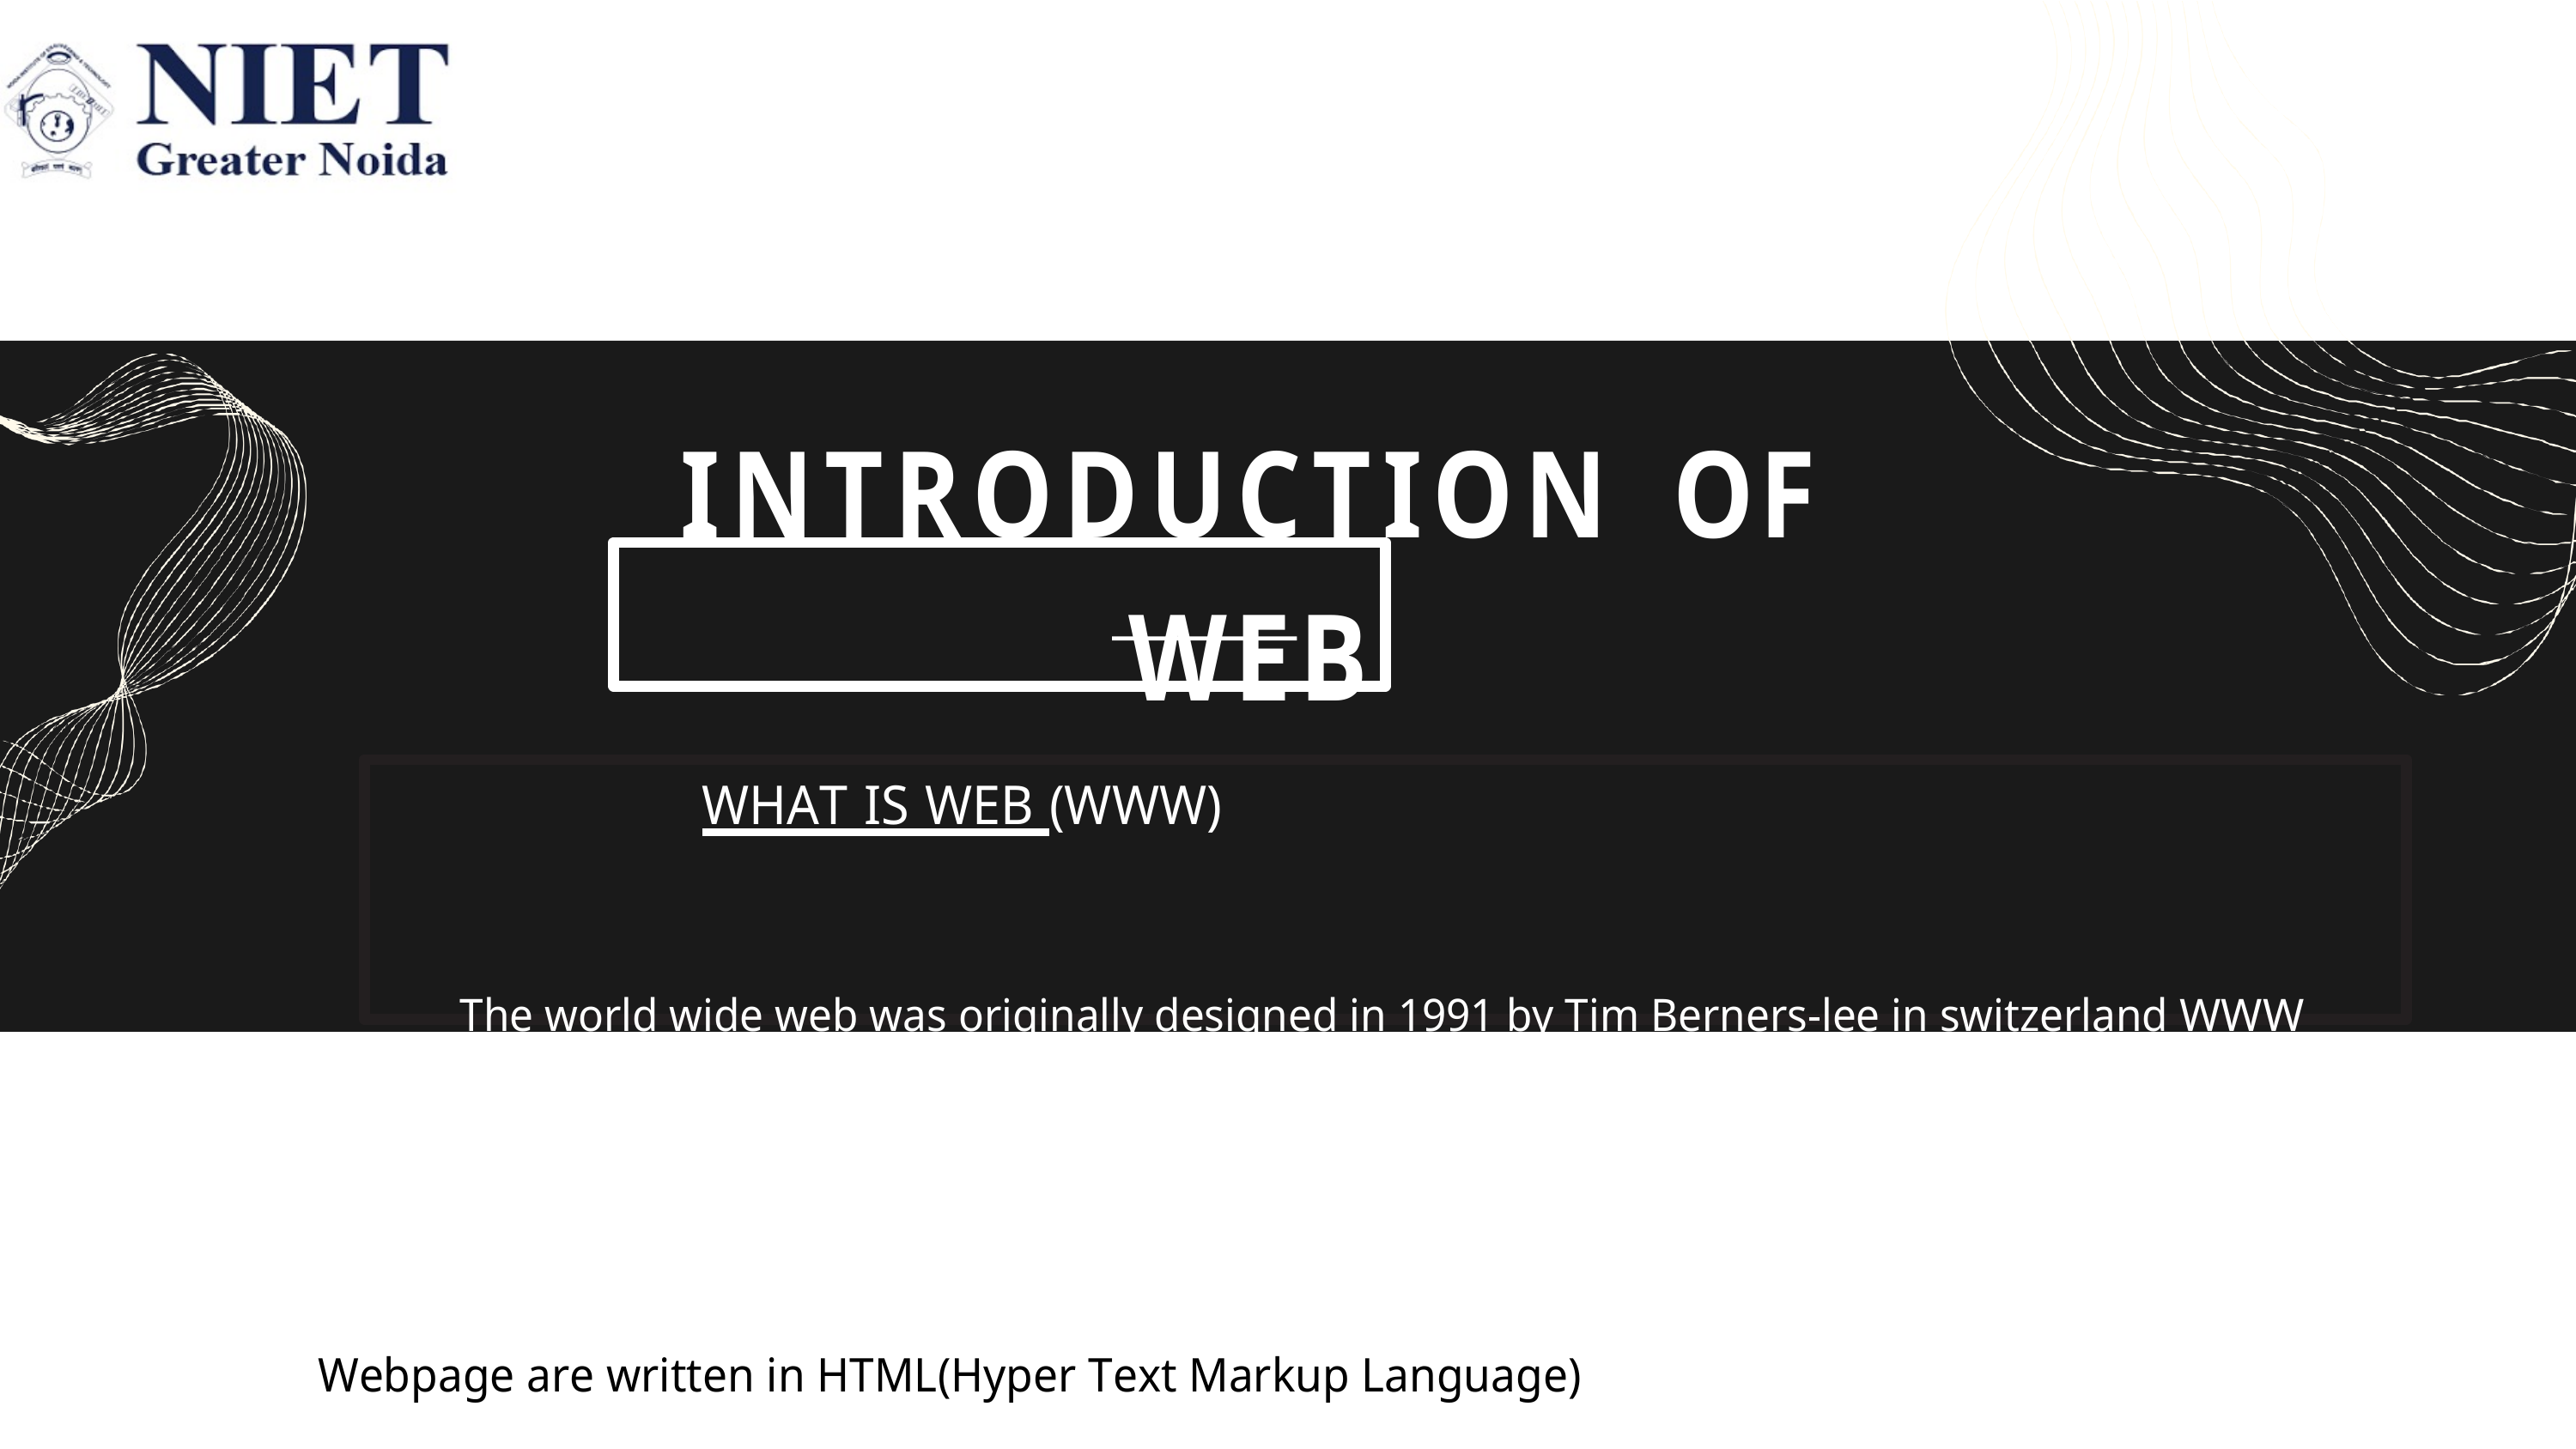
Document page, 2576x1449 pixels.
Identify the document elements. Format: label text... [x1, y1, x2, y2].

text Webpage are written in HTML(Hyper Text Markup Language) [318, 1343, 2565, 1406]
text WHAT IS WEB (WWW) [702, 767, 2565, 840]
text The world wide web was originally designed in 1991 by Tim Berners-lee in switzerland WWW means intrlinking of web pages. [460, 984, 2342, 1173]
text INTRODUCTION OF WEB [577, 409, 1919, 736]
picture [0, 0, 457, 215]
picture [1945, 1, 2576, 695]
picture [0, 354, 307, 889]
